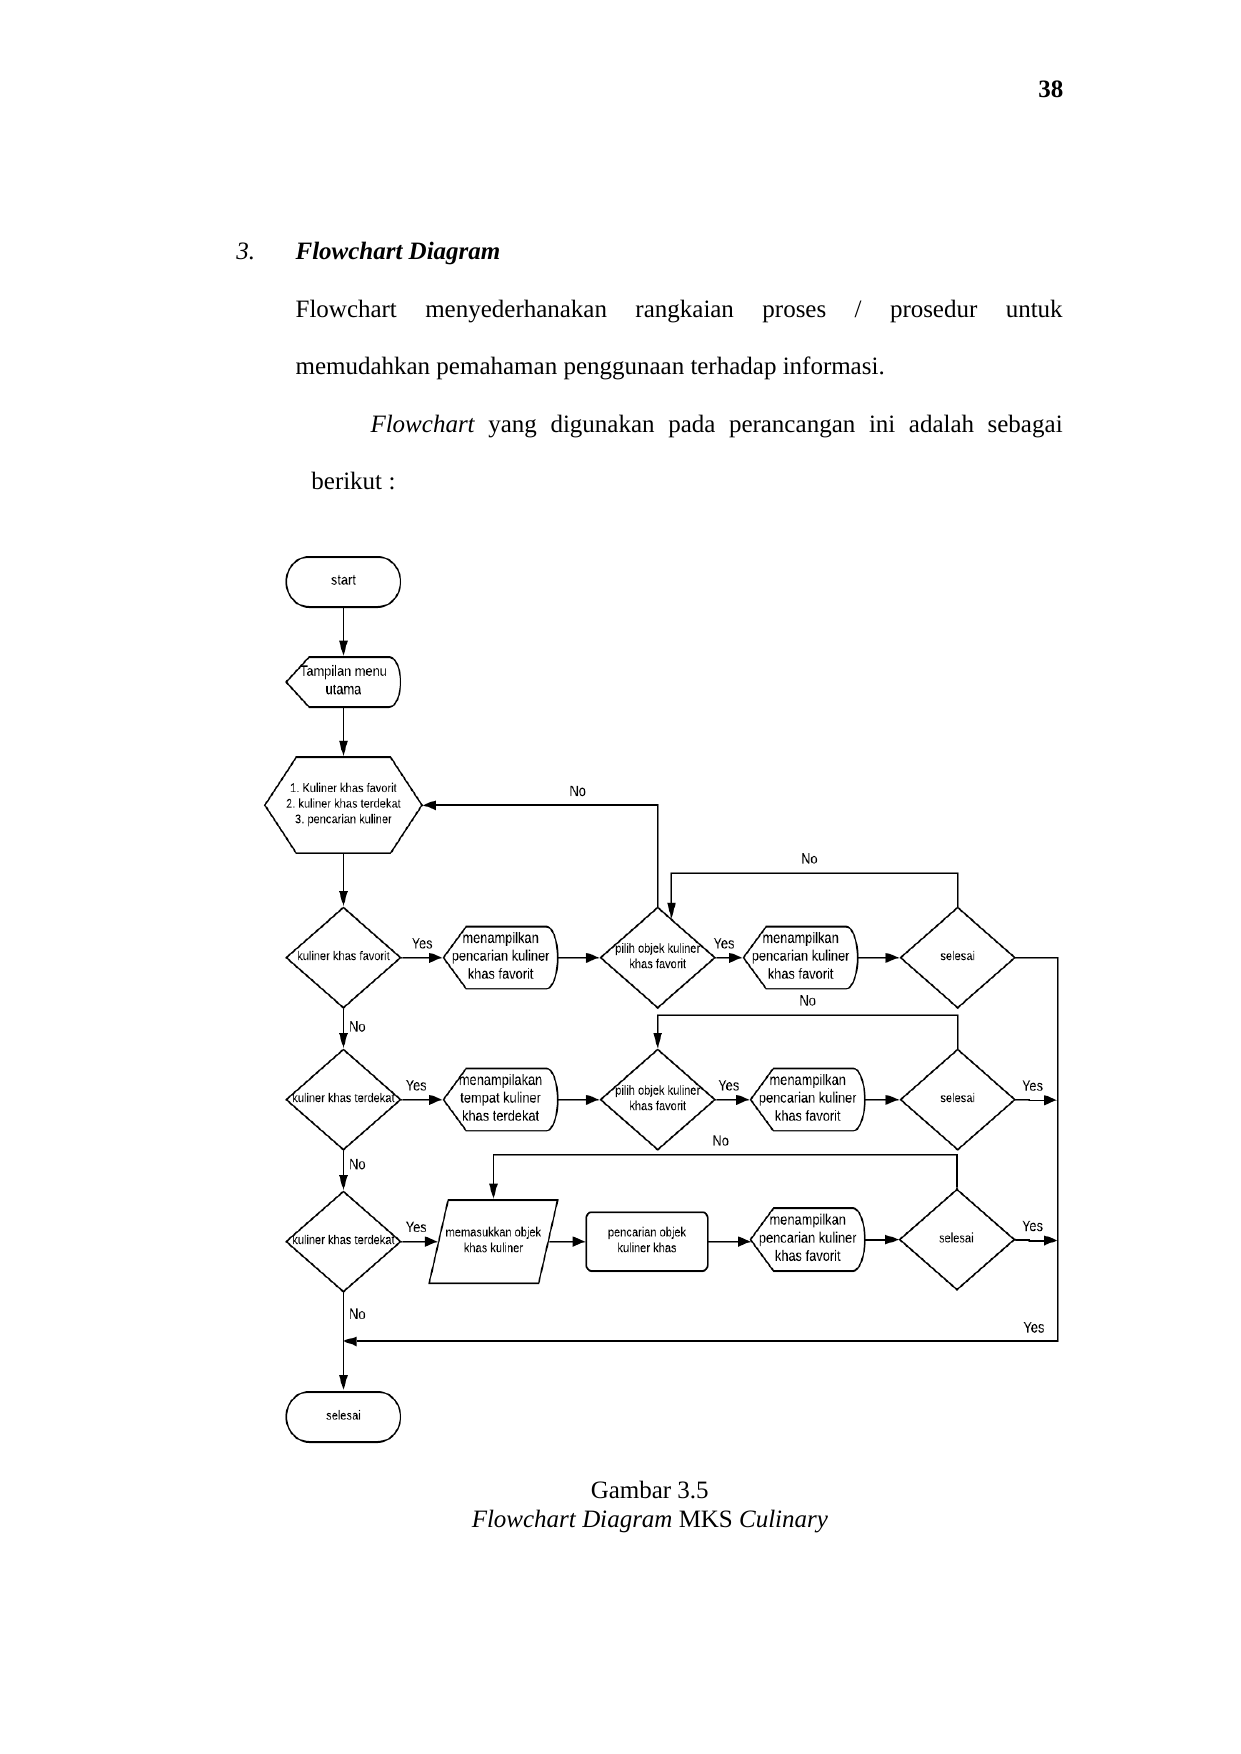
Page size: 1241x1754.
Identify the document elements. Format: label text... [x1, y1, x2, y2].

text Flowchart yang digunakan pada perancangan ini adalah sebagai berikut : [311, 409, 1063, 495]
text Flowchart Diagram MKS Culinary [236, 1504, 1063, 1532]
text Gambar 3.5 [236, 1475, 1063, 1504]
list Flowchart menyederhanakan rangkaian proses / prosedur untuk memudahkan pemahaman penggunaan terhadap informasi. [295, 294, 1063, 380]
picture [236, 523, 1085, 1475]
list Flowchart Diagram [236, 236, 1063, 265]
